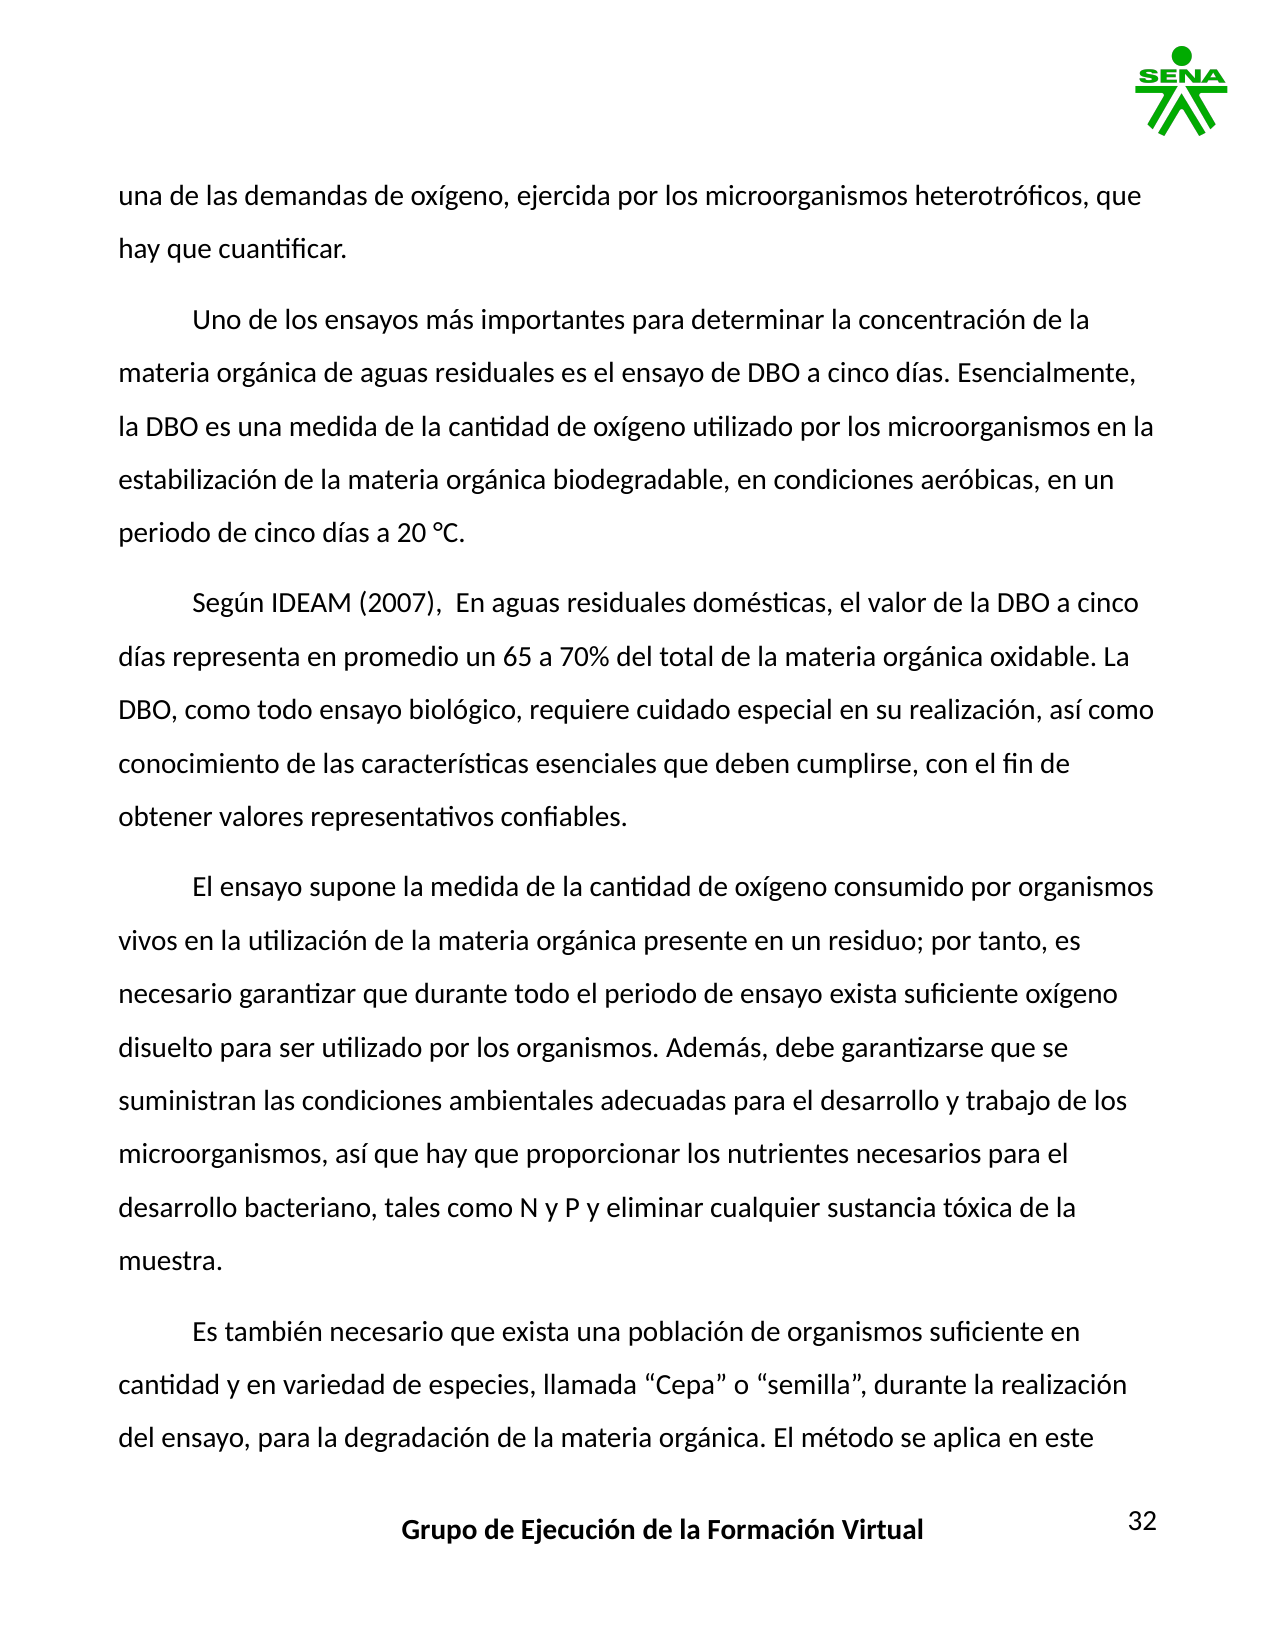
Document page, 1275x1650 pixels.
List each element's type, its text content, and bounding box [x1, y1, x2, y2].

text Según IDEAM (2007), En aguas residuales domésticas, el valor de la DBO a cinco días representa en promedio un 65 a 70% del total de la materia orgánica oxidable. La DBO, como todo ensayo biológico, requiere cuidado especial en su realización, así como conocimiento de las características esenciales que deben cumplirse, con el fin de obtener valores representativos confiables. [118, 584, 1157, 834]
picture [1135, 46, 1228, 136]
text Uno de los ensayos más importantes para determinar la concentración de la materia orgánica de aguas residuales es el ensayo de DBO a cinco días. Esencialmente, la DBO es una medida de la cantidad de oxígeno utilizado por los microorganismos en la estabilización de la materia orgánica biodegradable, en condiciones aeróbicas, en un periodo de cinco días a 20 °C. [118, 301, 1157, 550]
text El ensayo supone la medida de la cantidad de oxígeno consumido por organismos vivos en la utilización de la materia orgánica presente en un residuo; por tanto, es necesario garantizar que durante todo el periodo de ensayo exista suficiente oxígeno disuelto para ser utilizado por los organismos. Además, debe garantizarse que se suministran las condiciones ambientales adecuadas para el desarrollo y trabajo de los microorganismos, así que hay que proporcionar los nutrientes necesarios para el desarrollo bacteriano, tales como N y P y eliminar cualquier sustancia tóxica de la muestra. [118, 868, 1157, 1278]
